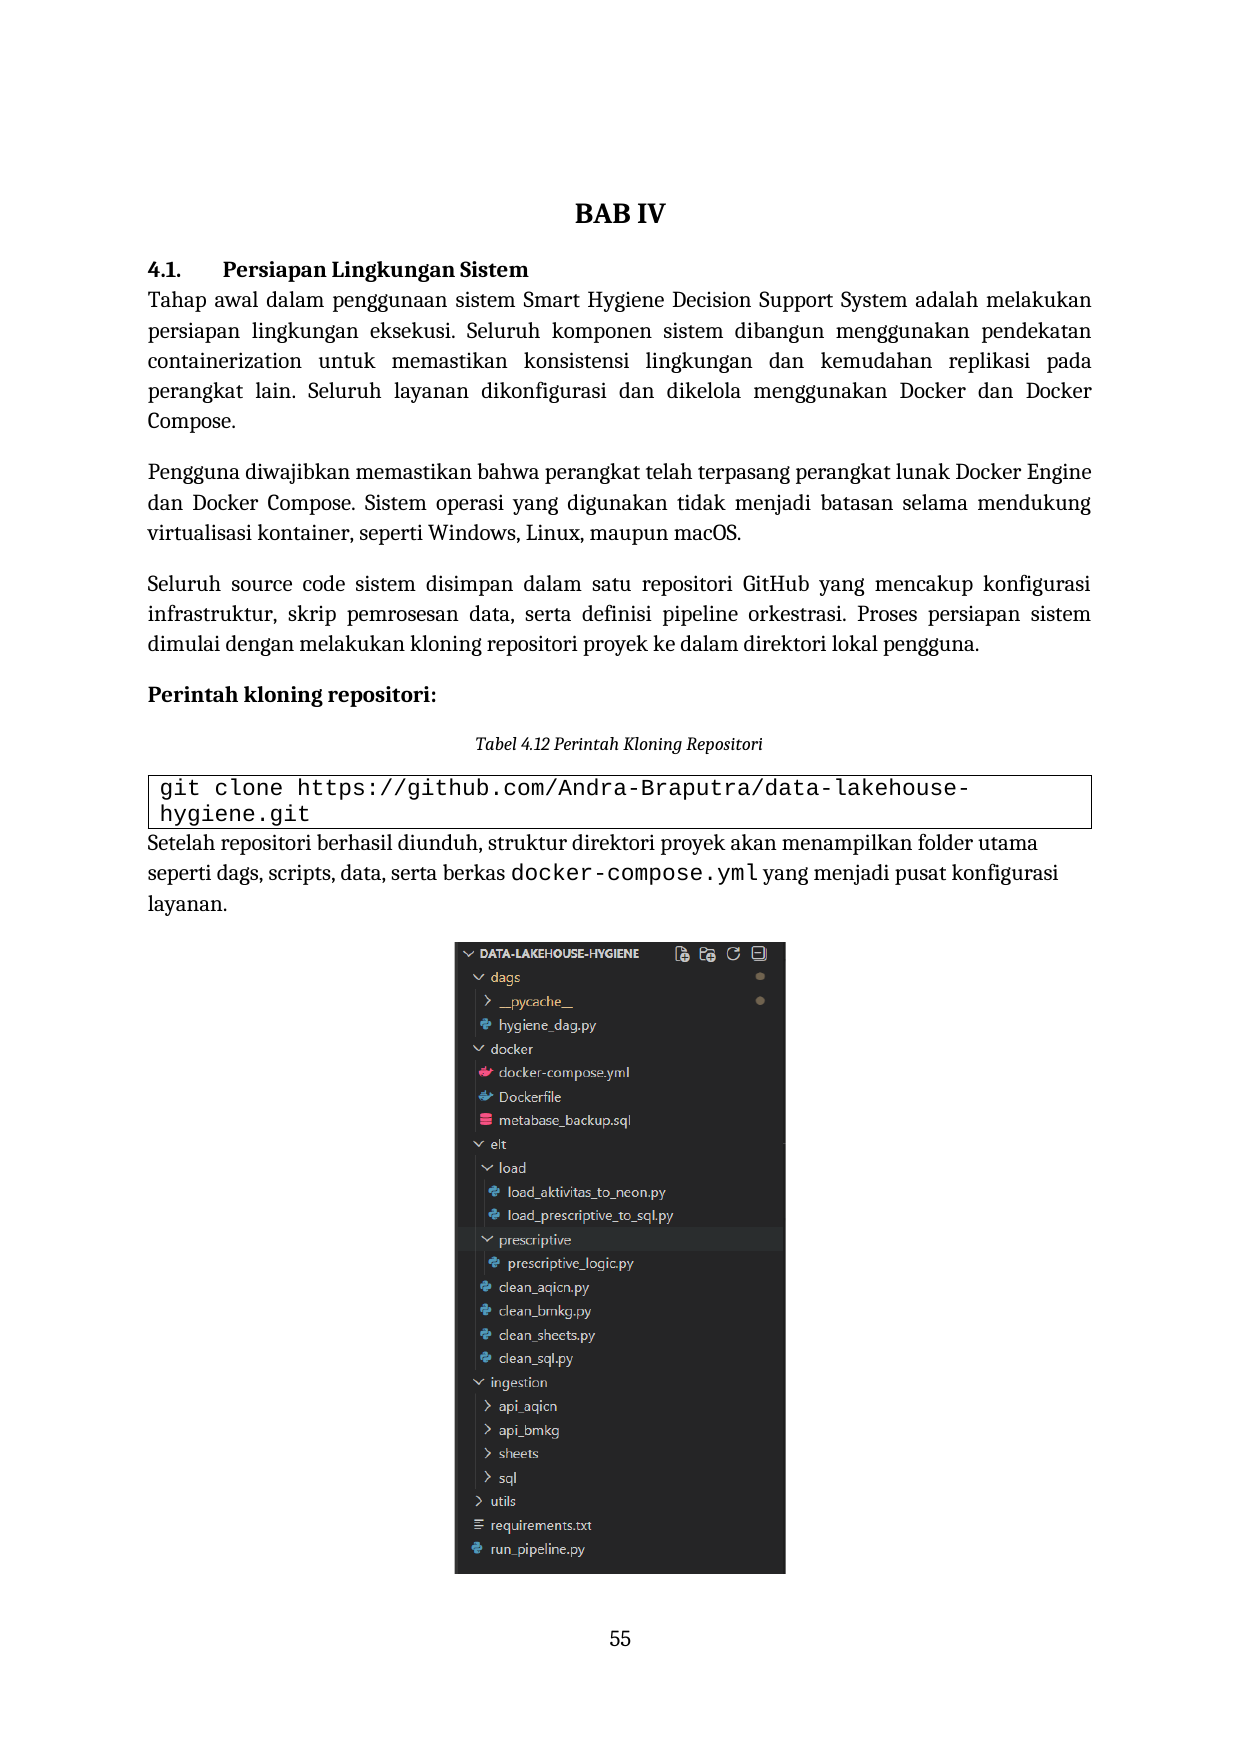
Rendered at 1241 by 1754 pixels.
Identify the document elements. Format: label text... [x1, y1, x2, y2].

text Setelah repositori berhasil diunduh, struktur direktori proyek akan menampilkan folder utama seperti dags, scripts, data, serta berkas docker-compose.yml yang menjadi pusat konfigurasi layanan. [148, 829, 1093, 917]
subtitle BAB IV [148, 198, 1093, 231]
text Pengguna diwajibkan memastikan bahwa perangkat telah terpasang perangkat lunak Docker Engine dan Docker Compose. Sistem operasi yang digunakan tidak menjadi batasan selama mendukung virtualisasi kontainer, seperti Windows, Linux, maupun macOS. [148, 459, 1093, 546]
subtitle Persiapan Lingkungan Sistem [148, 257, 1093, 283]
text Tabel 4.12 Perintah Kloning Repositori [148, 733, 1093, 754]
table_header git clone https://github.com/Andra-Braputra/data-lakehouse-hygiene.git [149, 776, 1091, 828]
text Tahap awal dalam penggunaan sistem Smart Hygiene Decision Support System adalah melakukan persiapan lingkungan eksekusi. Seluruh komponen sistem dibangun menggunakan pendekatan containerization untuk memastikan konsistensi lingkungan dan kemudahan replikasi pada perangkat lain. Seluruh layanan dikonfigurasi dan dikelola menggunakan Docker dan Docker Compose. [148, 287, 1093, 434]
picture [454, 942, 786, 1574]
text Perintah kloning repositori: [148, 682, 1093, 708]
text Seluruh source code sistem disimpan dalam satu repositori GitHub yang mencakup konfigurasi infrastruktur, skrip pemrosesan data, serta definisi pipeline orkestrasi. Proses persiapan sistem dimulai dengan melakukan kloning repositori proyek ke dalam direktori lokal pengguna. [148, 571, 1093, 657]
